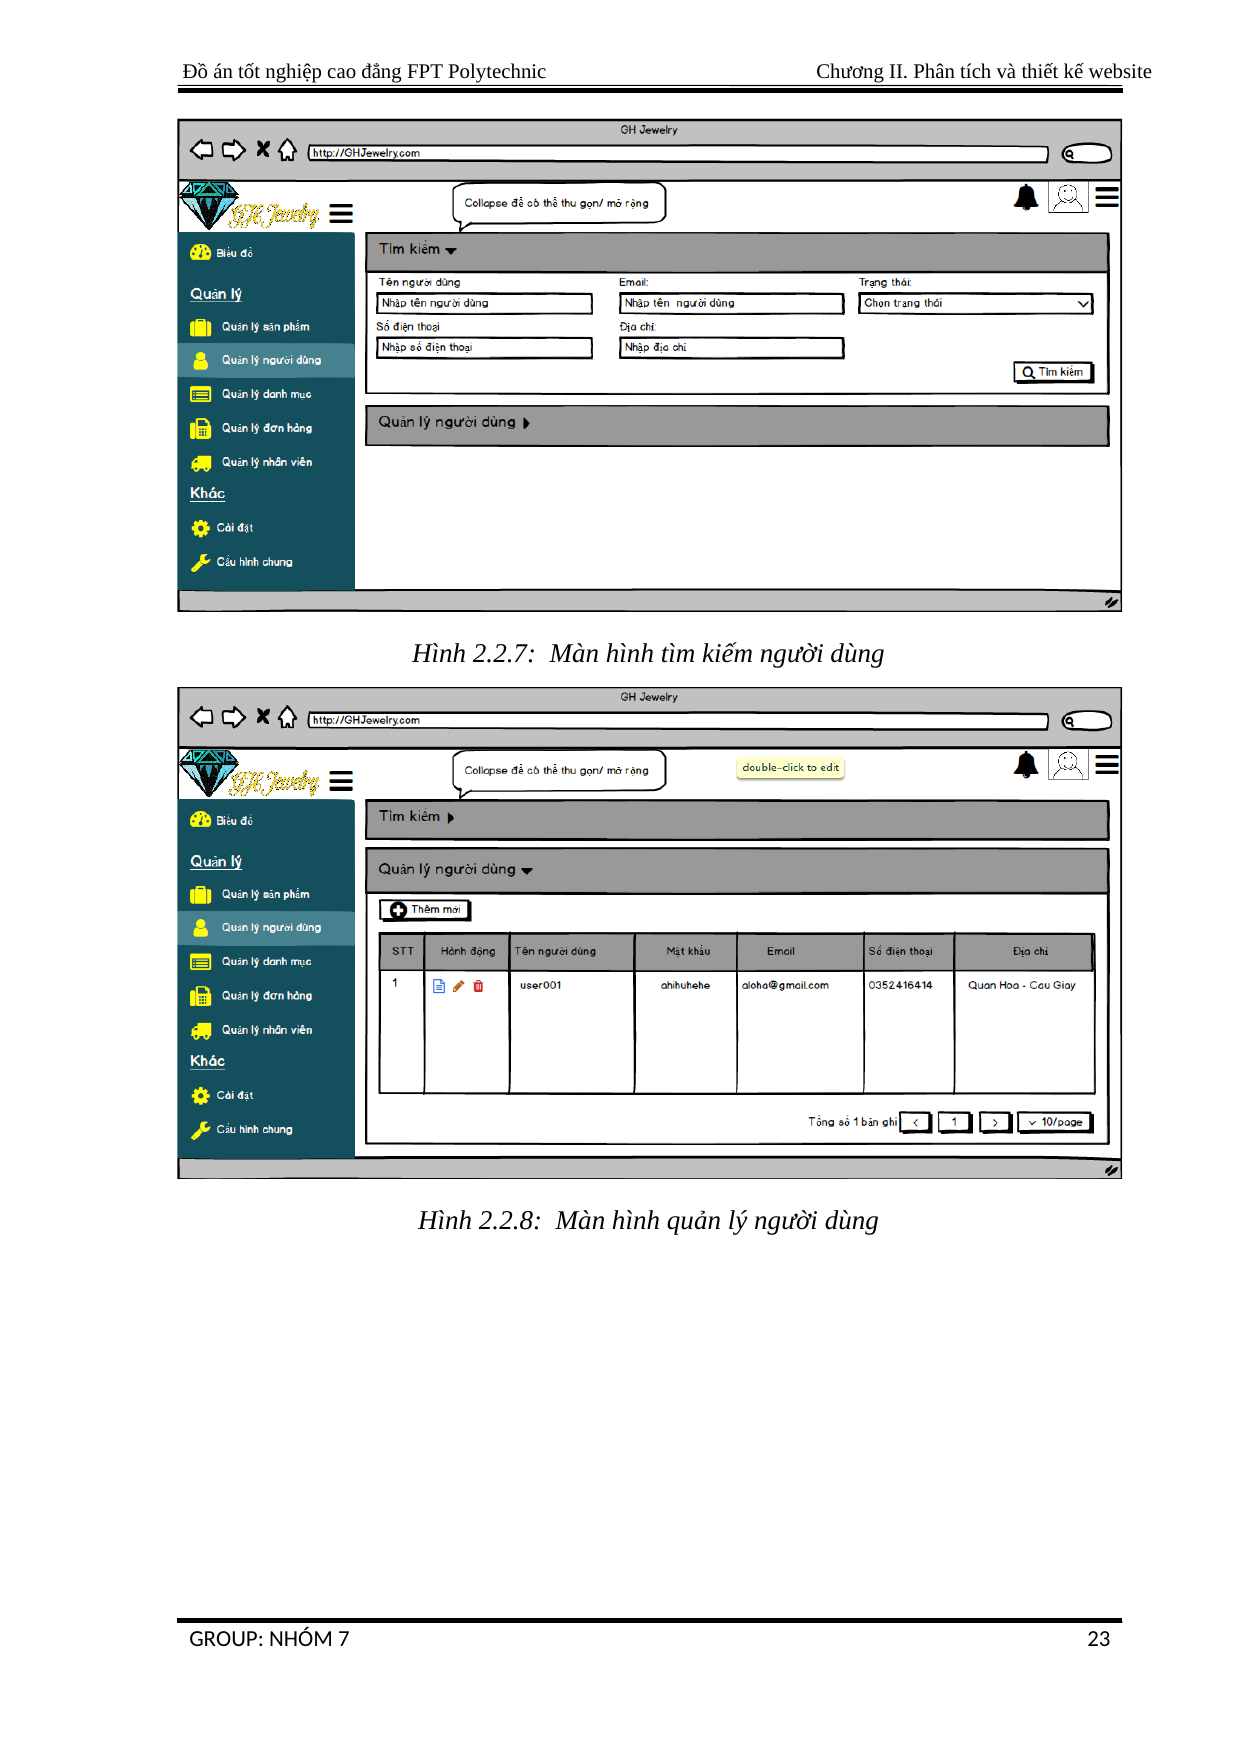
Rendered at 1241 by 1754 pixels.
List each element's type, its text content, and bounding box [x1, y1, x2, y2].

picture [177, 118, 1123, 612]
picture [177, 687, 1123, 1179]
text Hình 2.2.8: Màn hình quản lý người dùng [177, 1204, 1122, 1235]
text Hình 2.2.7: Màn hình tìm kiếm người dùng [177, 637, 1122, 668]
